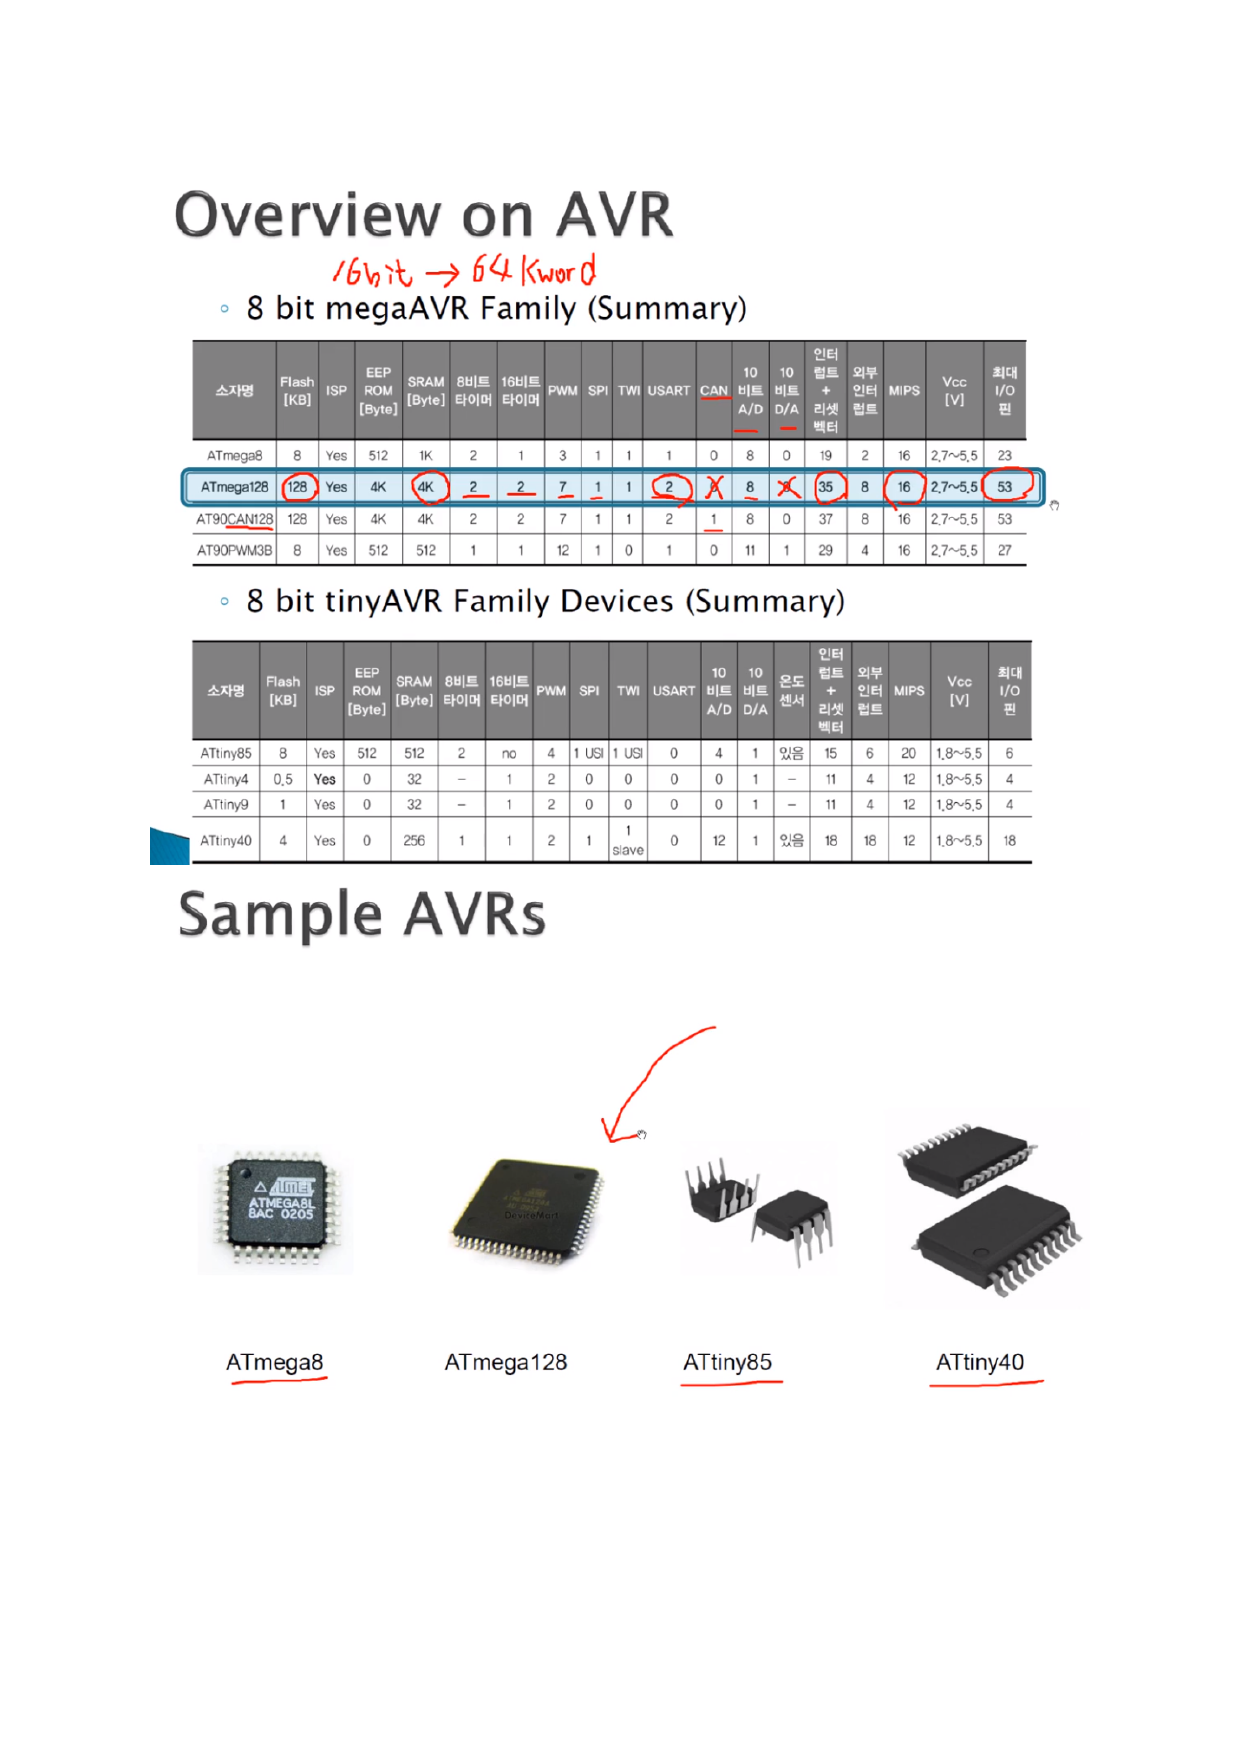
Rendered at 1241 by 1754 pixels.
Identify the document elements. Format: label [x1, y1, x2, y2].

picture [150, 866, 1091, 1417]
picture [150, 177, 1091, 865]
